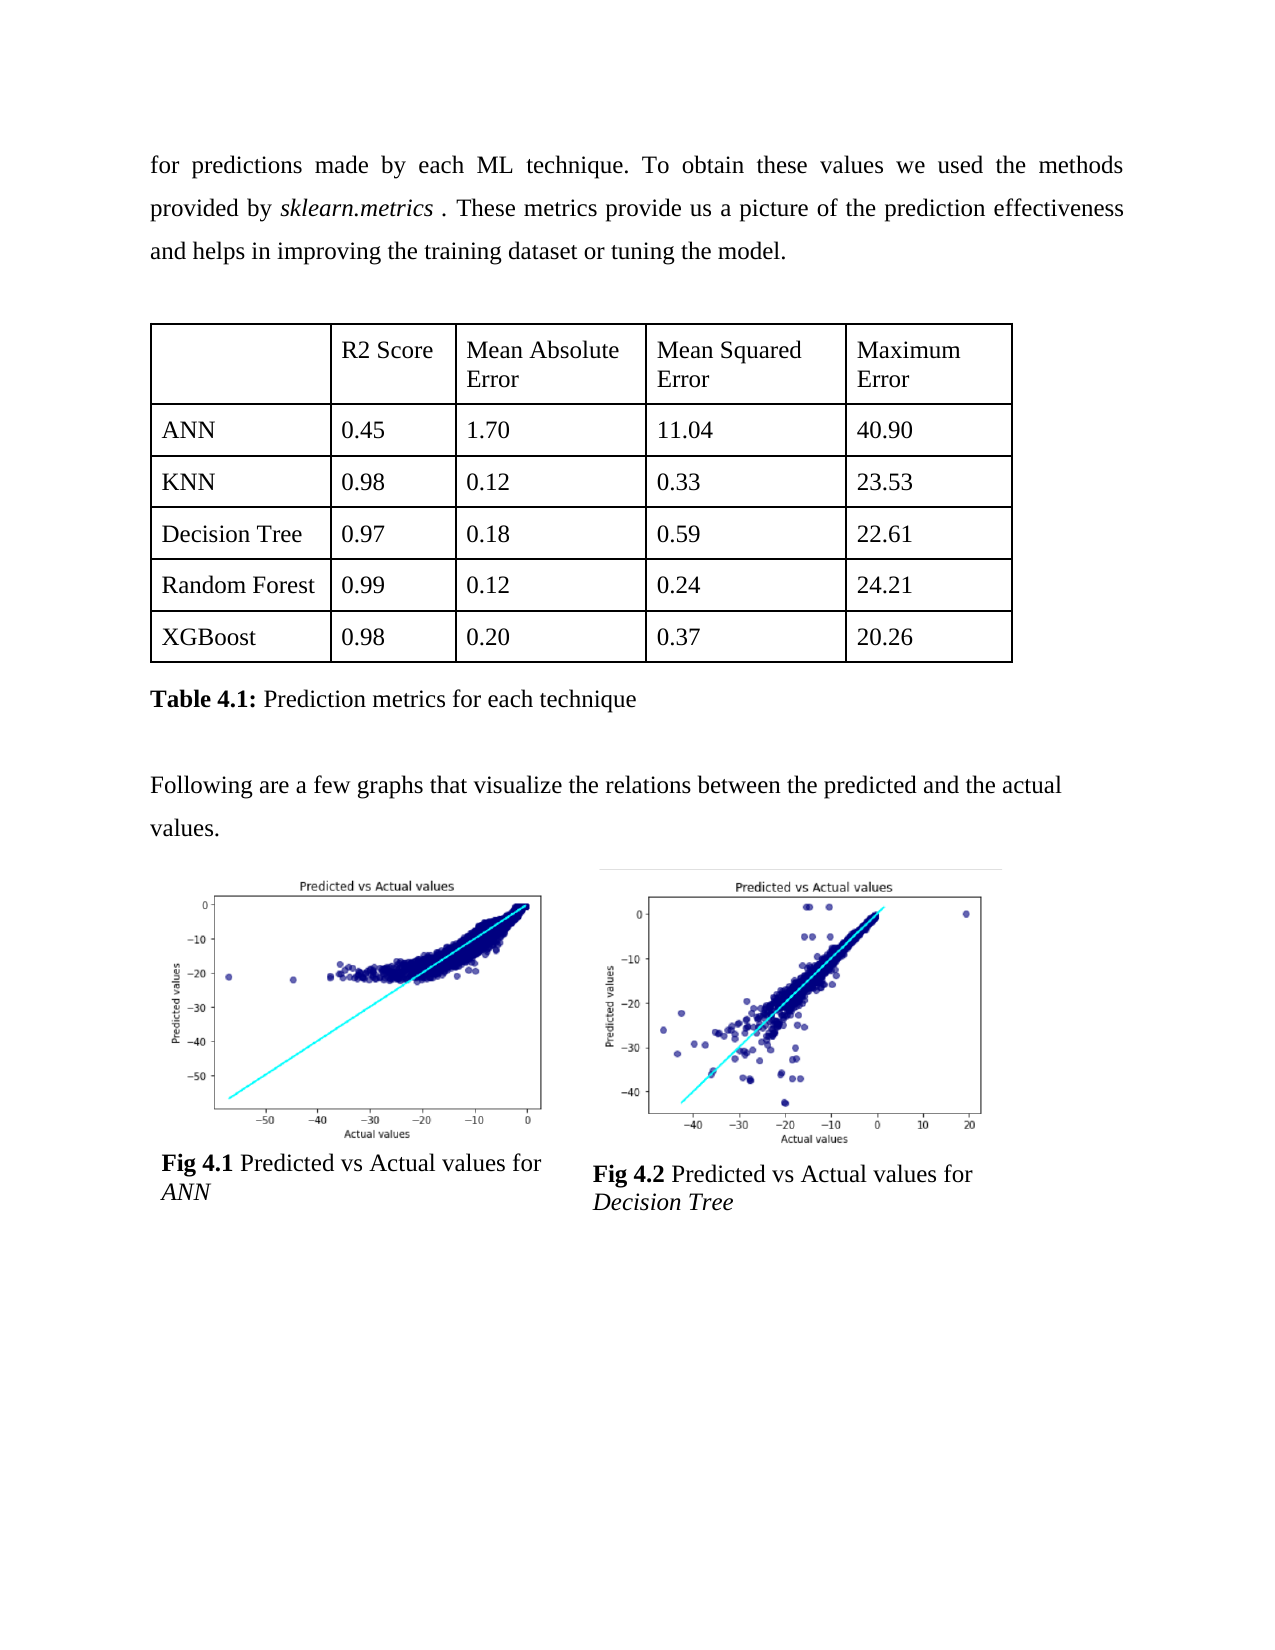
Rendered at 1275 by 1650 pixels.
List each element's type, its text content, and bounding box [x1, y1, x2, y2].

table_cell 0.97 [332, 508, 455, 558]
table_cell ANN [152, 405, 330, 454]
picture [592, 869, 1003, 1159]
table_cell 0.18 [457, 508, 645, 558]
table_cell 24.21 [847, 560, 1011, 609]
table_cell 0.59 [647, 508, 845, 558]
table_cell 0.37 [647, 612, 845, 661]
table_cell 40.90 [847, 405, 1011, 454]
table_header Fig 4.1 Predicted vs Actual values for ANN [152, 859, 581, 1227]
table_header Fig 4.2 Predicted vs Actual values for Decision Tree [583, 859, 1013, 1227]
table_cell 23.53 [847, 457, 1011, 506]
table_header R2 Score [332, 325, 455, 403]
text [150, 150, 1125, 265]
table_cell 22.61 [847, 508, 1011, 558]
picture [161, 869, 571, 1149]
table_cell 0.20 [457, 612, 645, 661]
table_cell 0.12 [457, 560, 645, 609]
table_header [152, 325, 330, 403]
table_cell 11.04 [647, 405, 845, 454]
table_header Maximum Error [847, 325, 1011, 403]
table_cell Decision Tree [152, 508, 330, 558]
table_cell Random Forest [152, 560, 330, 609]
table_cell 1.70 [457, 405, 645, 454]
table_cell 0.98 [332, 457, 455, 506]
table_cell 0.98 [332, 612, 455, 661]
table_cell 0.99 [332, 560, 455, 609]
table_cell 20.26 [847, 612, 1011, 661]
text Following are a few graphs that visualize the relations between the predicted and the actual values. [150, 770, 1125, 842]
table_header Mean Absolute Error [457, 325, 645, 403]
table_cell 0.45 [332, 405, 455, 454]
table_cell 0.12 [457, 457, 645, 506]
table_header Mean Squared Error [647, 325, 845, 403]
table_cell KNN [152, 457, 330, 506]
table_cell XGBoost [152, 612, 330, 661]
table_cell 0.33 [647, 457, 845, 506]
table_cell 0.24 [647, 560, 845, 609]
text Table 4.1: Prediction metrics for each technique [150, 684, 1125, 713]
